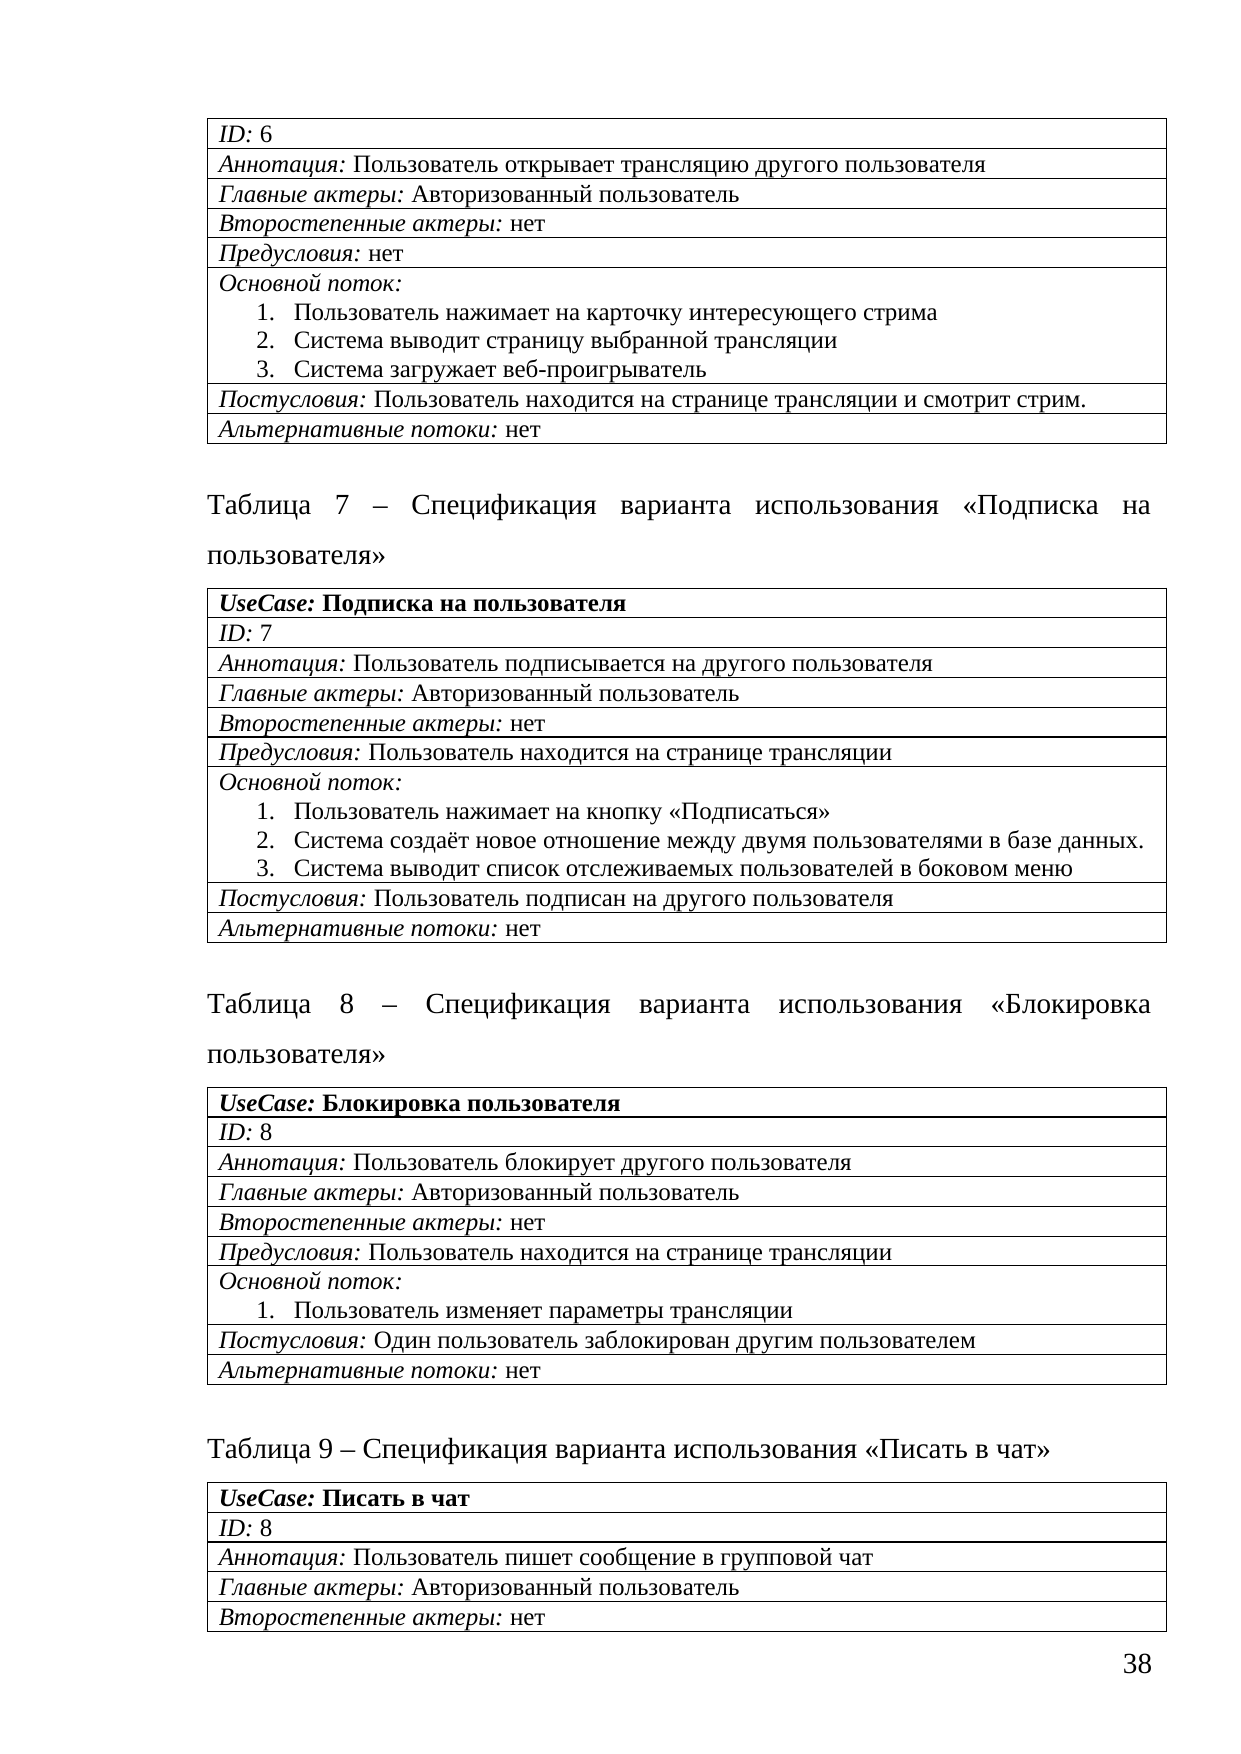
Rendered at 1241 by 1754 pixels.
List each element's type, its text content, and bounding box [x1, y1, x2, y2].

table_cell Аннотация: Пользователь пишет сообщение в групповой чат [208, 1543, 1166, 1571]
table_cell ID: 6 [208, 119, 1166, 148]
table_cell Аннотация: Пользователь открывает трансляцию другого пользователя [208, 149, 1166, 178]
table_cell Главные актеры: Авторизованный пользователь [208, 678, 1166, 707]
table_cell Основной поток: Пользователь нажимает на карточку интересующего стрима Система выводит страницу выбранной трансляции Система загружает веб-проигрыватель [208, 268, 1166, 383]
table_cell ID: 8 [208, 1513, 1166, 1541]
table_cell Основной поток: Пользователь изменяет параметры трансляции [208, 1266, 1166, 1324]
table_cell Альтернативные потоки: нет [208, 414, 1166, 443]
text Таблица 9 – Спецификация варианта использования «Писать в чат» [207, 1431, 1152, 1465]
table_cell Предусловия: Пользователь находится на странице трансляции [208, 1237, 1166, 1265]
table_cell ID: 8 [208, 1118, 1166, 1146]
table_cell Главные актеры: Авторизованный пользователь [208, 1177, 1166, 1206]
table_cell Аннотация: Пользователь блокирует другого пользователя [208, 1147, 1166, 1176]
table_cell Основной поток: Пользователь нажимает на кнопку «Подписаться» Система создаёт новое отношение между двумя пользователями в базе данных. Система выводит список отслеживаемых пользователей в боковом меню [208, 767, 1166, 882]
table_cell Постусловия: Пользователь подписан на другого пользователя [208, 883, 1166, 912]
table_cell Альтернативные потоки: нет [208, 913, 1166, 942]
table_cell Второстепенные актеры: нет [208, 1207, 1166, 1236]
table_header UseCase: Писать в чат [208, 1483, 1166, 1512]
table_cell Альтернативные потоки: нет [208, 1355, 1166, 1383]
table_cell Второстепенные актеры: нет [208, 708, 1166, 736]
table_cell ID: 7 [208, 618, 1166, 647]
table_cell Предусловия: нет [208, 238, 1166, 267]
table_cell Постусловия: Пользователь находится на странице трансляции и смотрит стрим. [208, 384, 1166, 413]
text Таблица 7 – Спецификация варианта использования «Подписка на пользователя» [207, 487, 1152, 571]
text Таблица 8 – Спецификация варианта использования «Блокировка пользователя» [207, 986, 1152, 1070]
table_cell Главные актеры: Авторизованный пользователь [208, 1572, 1166, 1601]
table_cell Аннотация: Пользователь подписывается на другого пользователя [208, 648, 1166, 677]
table_cell Второстепенные актеры: нет [208, 209, 1166, 237]
table_cell Второстепенные актеры: нет [208, 1602, 1166, 1631]
table_cell Главные актеры: Авторизованный пользователь [208, 179, 1166, 207]
table_header UseCase: Подписка на пользователя [208, 589, 1166, 617]
table_cell Постусловия: Один пользователь заблокирован другим пользователем [208, 1325, 1166, 1354]
table_cell Предусловия: Пользователь находится на странице трансляции [208, 738, 1166, 766]
table_header UseCase: Блокировка пользователя [208, 1088, 1166, 1116]
